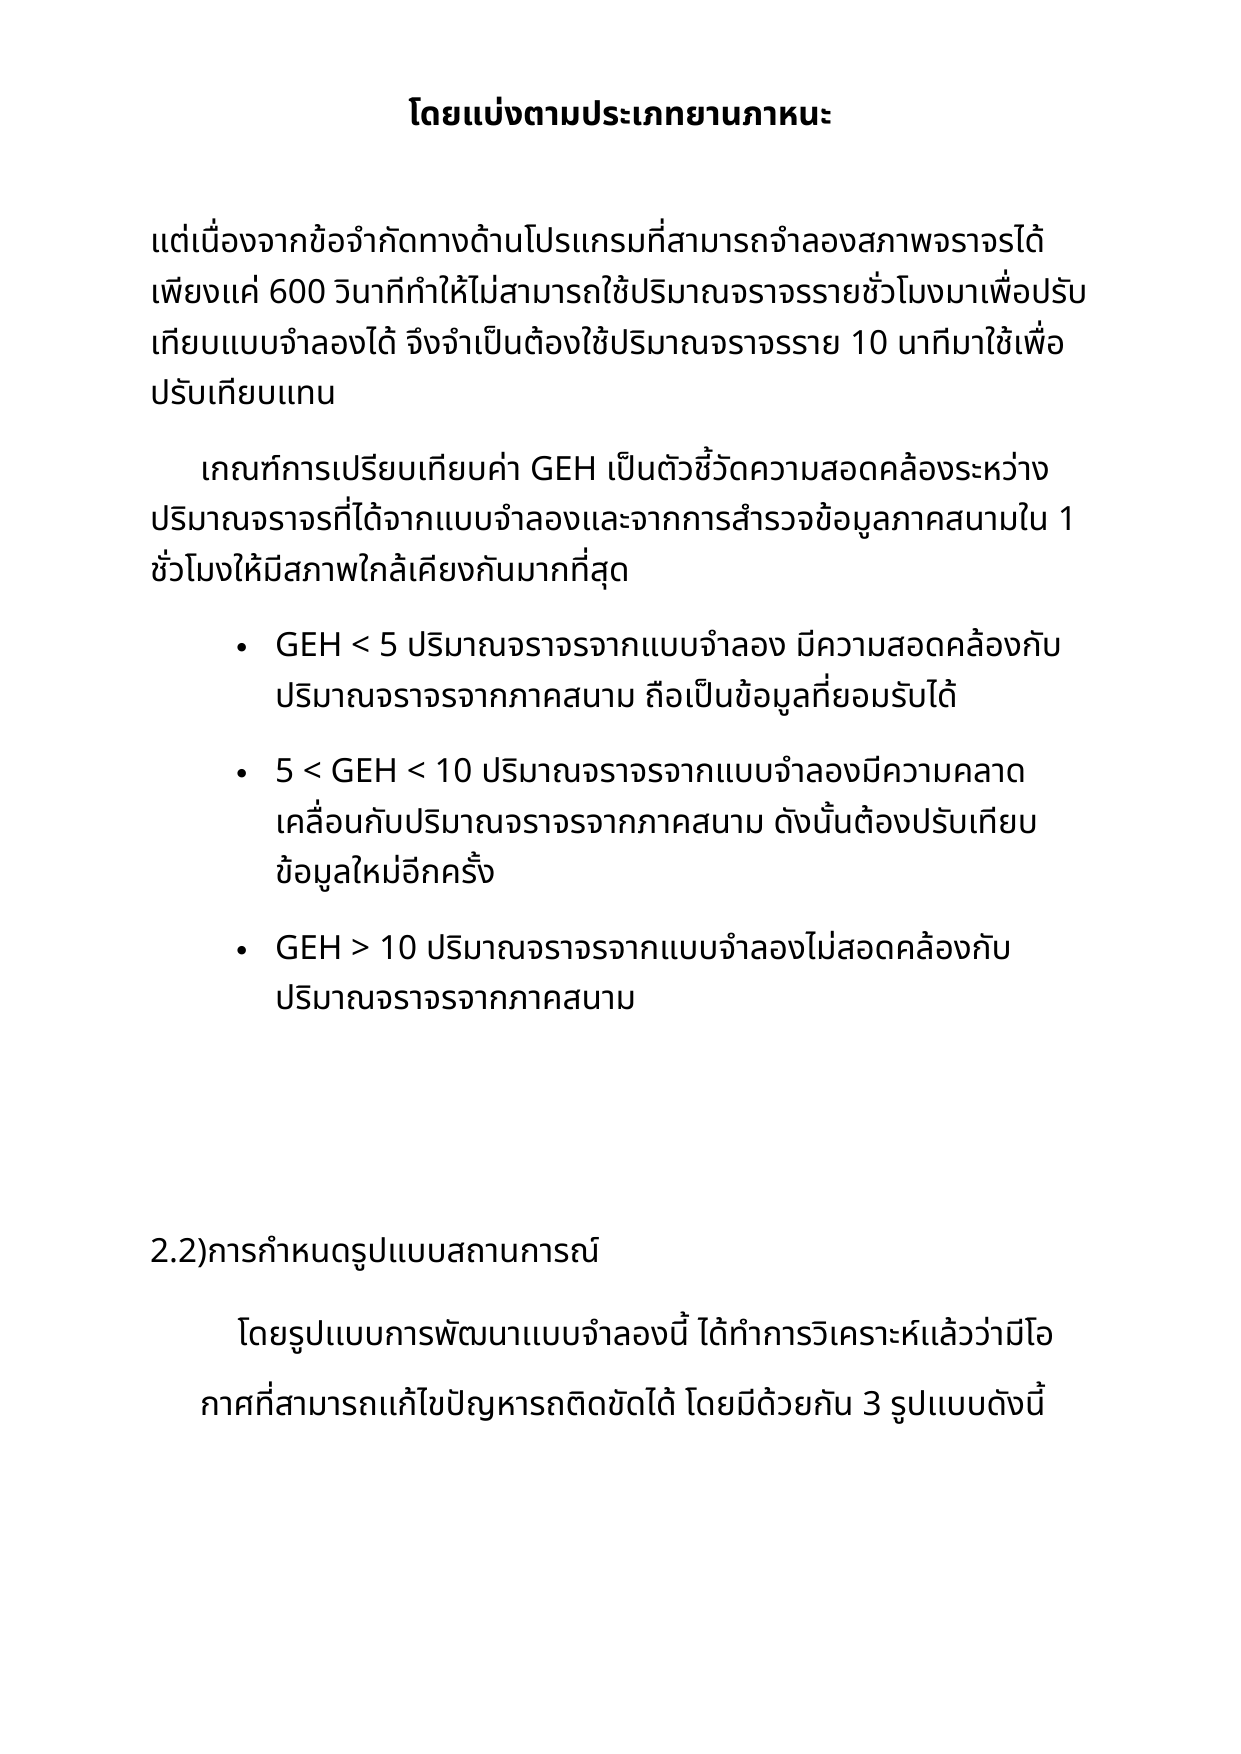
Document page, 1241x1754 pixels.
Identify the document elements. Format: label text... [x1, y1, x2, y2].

text แต่เนื่องจากข้อจำกัดทางด้านโปรแกรมที่สามารถจำลองสภาพจราจรได้เพียงแค่ 600 วินาทีทำให้ไม่สามารถใช้ปริมาณจราจรรายชั่วโมงมาเพื่อปรับเทียบแบบจำลองได้ จึงจำเป็นต้องใช้ปริมาณจราจรราย 10 นาทีมาใช้เพื่อปรับเทียบแทน [150, 217, 1090, 419]
text เกณฑ์การเปรียบเทียบค่า GEH เป็นตัวชี้วัดความสอดคล้องระหว่างปริมาณจราจรที่ได้จากแบบจําลองและจากการสํารวจข้อมูลภาคสนามใน 1 ชั่วโมงให้มีสภาพใกล้เคียงกันมากที่สุด [150, 444, 1090, 596]
subtitle 2.2)การกำหนดรูปแบบสถานการณ์ [150, 1227, 1090, 1278]
list GEH < 5 ปริมาณจราจรจากแบบจําลอง มีความสอดคล้องกับปริมาณจราจรจากภาคสนาม ถือเป็นข้อมูลที่ยอมรับได้ [237, 621, 1090, 722]
text โดยแบ่งตามประเภทยานภาหนะ [150, 90, 1090, 140]
list GEH > 10 ปริมาณจราจรจากแบบจําลองไม่สอดคล้องกับปริมาณจราจรจากภาคสนาม [237, 924, 1090, 1025]
list 5 < GEH < 10 ปริมาณจราจรจากแบบจําลองมีความคลาดเคลื่อนกับปริมาณจราจรจากภาคสนาม ดังนั้นต้องปรับเทียบข้อมูลใหม่อีกครั้ง [237, 747, 1090, 899]
text โดยรูปเเบบการพัฒนาเเบบจำลองนี้ ได้ทำการวิเคราะห์เเล้วว่ามีโอกาศที่สามารถเเก้ไขปัญหารถติดขัดได้ โดยมีด้วยกัน 3 รูปเเบบดังนี้ [200, 1310, 1090, 1430]
